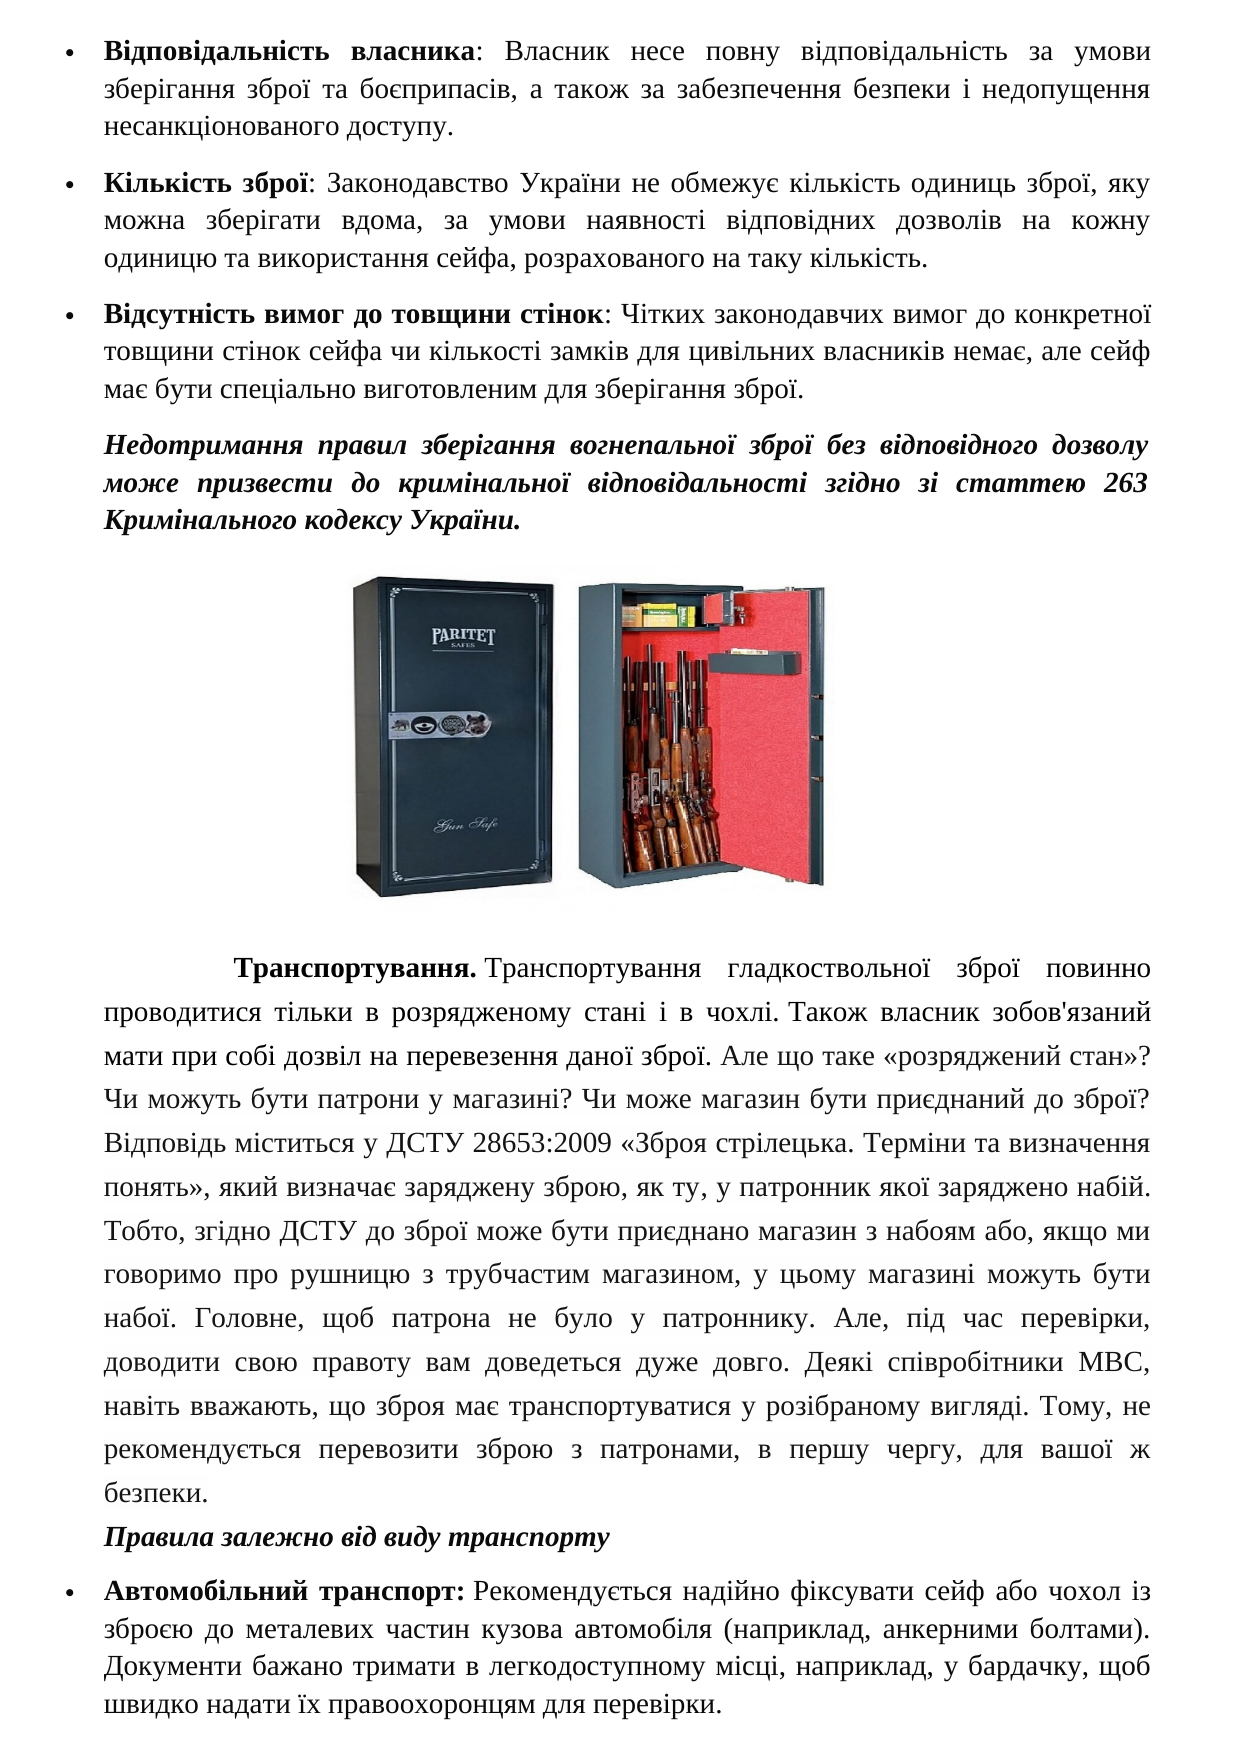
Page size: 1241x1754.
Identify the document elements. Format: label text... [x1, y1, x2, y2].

list Кількість зброї: Законодавство України не обмежує кількість одиниць зброї, яку можна зберігати вдома, за умови наявності відповідних дозволів на кожну одиницю та використання сейфа, розрахованого на таку кількість. [66, 161, 1152, 273]
text Транспортування. Транспортування гладкоствольної зброї повинно проводитися тільки в розрядженому стані і в чохлі. Також власник зобов'язаний мати при собі дозвіл на перевезення даної зброї. Але що таке «розряджений стан»? Чи можуть бути патрони у магазині? Чи може магазин бути приєднаний до зброї? Відповідь міститься у ДСТУ 28653:2009 «Зброя стрілецька. Терміни та визначення понять», який визначає заряджену зброю, як ту, у патронник якої заряджено набій. Тобто, згідно ДСТУ до зброї може бути приєднано магазин з набоям або, якщо ми говоримо про рушницю з трубчастим магазином, у цьому магазині можуть бути набої. Головне, щоб патрона не було у патроннику. Але, під час перевірки, доводити свою правоту вам доведеться дуже довго. Деякі співробітники МВС, навіть вважають, що зброя має транспортуватися у розібраному вигляді. Тому, не рекомендується перевозити зброю з патронами, в першу чергу, для вашої ж безпеки. Правила залежно від виду транспорту [103, 1377, 1152, 1553]
list Відсутність вимог до товщини стінок: Чітких законодавчих вимог до конкретної товщини стінок сейфа чи кількості замків для цивільних власників немає, але сейф має бути спеціально виготовленим для зберігання зброї. [66, 292, 1152, 404]
text Транспортування. Транспортування гладкоствольної зброї повинно проводитися тільки в розрядженому стані і в чохлі. Також власник зобов'язаний мати при собі дозвіл на перевезення даної зброї. Але що таке «розряджений стан»? Чи можуть бути патрони у магазині? Чи може магазин бути приєднаний до зброї? Відповідь міститься у ДСТУ 28653:2009 «Зброя стрілецька. Терміни та визначення понять», який визначає заряджену зброю, як ту, у патронник якої заряджено набій. Тобто, згідно ДСТУ до зброї може бути приєднано магазин з набоям або, якщо ми говоримо про рушницю з трубчастим магазином, у цьому магазині можуть бути набої. Головне, щоб патрона не було у патроннику. Але, під час перевірки, доводити свою правоту вам доведеться дуже довго. Деякі співробітники МВС, навіть вважають, що зброя має транспортуватися у розібраному вигляді. Тому, не рекомендується перевозити зброю з патронами, в першу чергу, для вашої ж безпеки. Правила залежно від виду транспорту [103, 940, 1152, 1089]
text Недотримання правил зберігання вогнепальної зброї без відповідного дозволу може призвести до кримінальної відповідальності згідно зі статтею 263 Кримінального кодексу України. [103, 423, 1152, 536]
list Автомобільний транспорт: Рекомендується надійно фіксувати сейф або чохол із зброєю до металевих частин кузова автомобіля (наприклад, анкерними болтами). Документи бажано тримати в легкодоступному місці, наприклад, у бардачку, щоб швидко надати їх правоохоронцям для перевірки. [66, 1569, 1152, 1719]
text Транспортування. Транспортування гладкоствольної зброї повинно проводитися тільки в розрядженому стані і в чохлі. Також власник зобов'язаний мати при собі дозвіл на перевезення даної зброї. Але що таке «розряджений стан»? Чи можуть бути патрони у магазині? Чи може магазин бути приєднаний до зброї? Відповідь міститься у ДСТУ 28653:2009 «Зброя стрілецька. Терміни та визначення понять», який визначає заряджену зброю, як ту, у патронник якої заряджено набій. Тобто, згідно ДСТУ до зброї може бути приєднано магазин з набоям або, якщо ми говоримо про рушницю з трубчастим магазином, у цьому магазині можуть бути набої. Головне, щоб патрона не було у патроннику. Але, під час перевірки, доводити свою правоту вам доведеться дуже довго. Деякі співробітники МВС, навіть вважають, що зброя має транспортуватися у розібраному вигляді. Тому, не рекомендується перевозити зброю з патронами, в першу чергу, для вашої ж безпеки. Правила залежно від виду транспорту [103, 1090, 1152, 1370]
picture [266, 565, 915, 911]
list Відповідальність власника: Власник несе повну відповідальність за умови зберігання зброї та боєприпасів, а також за забезпечення безпеки і недопущення несанкціонованого доступу. [66, 29, 1152, 142]
